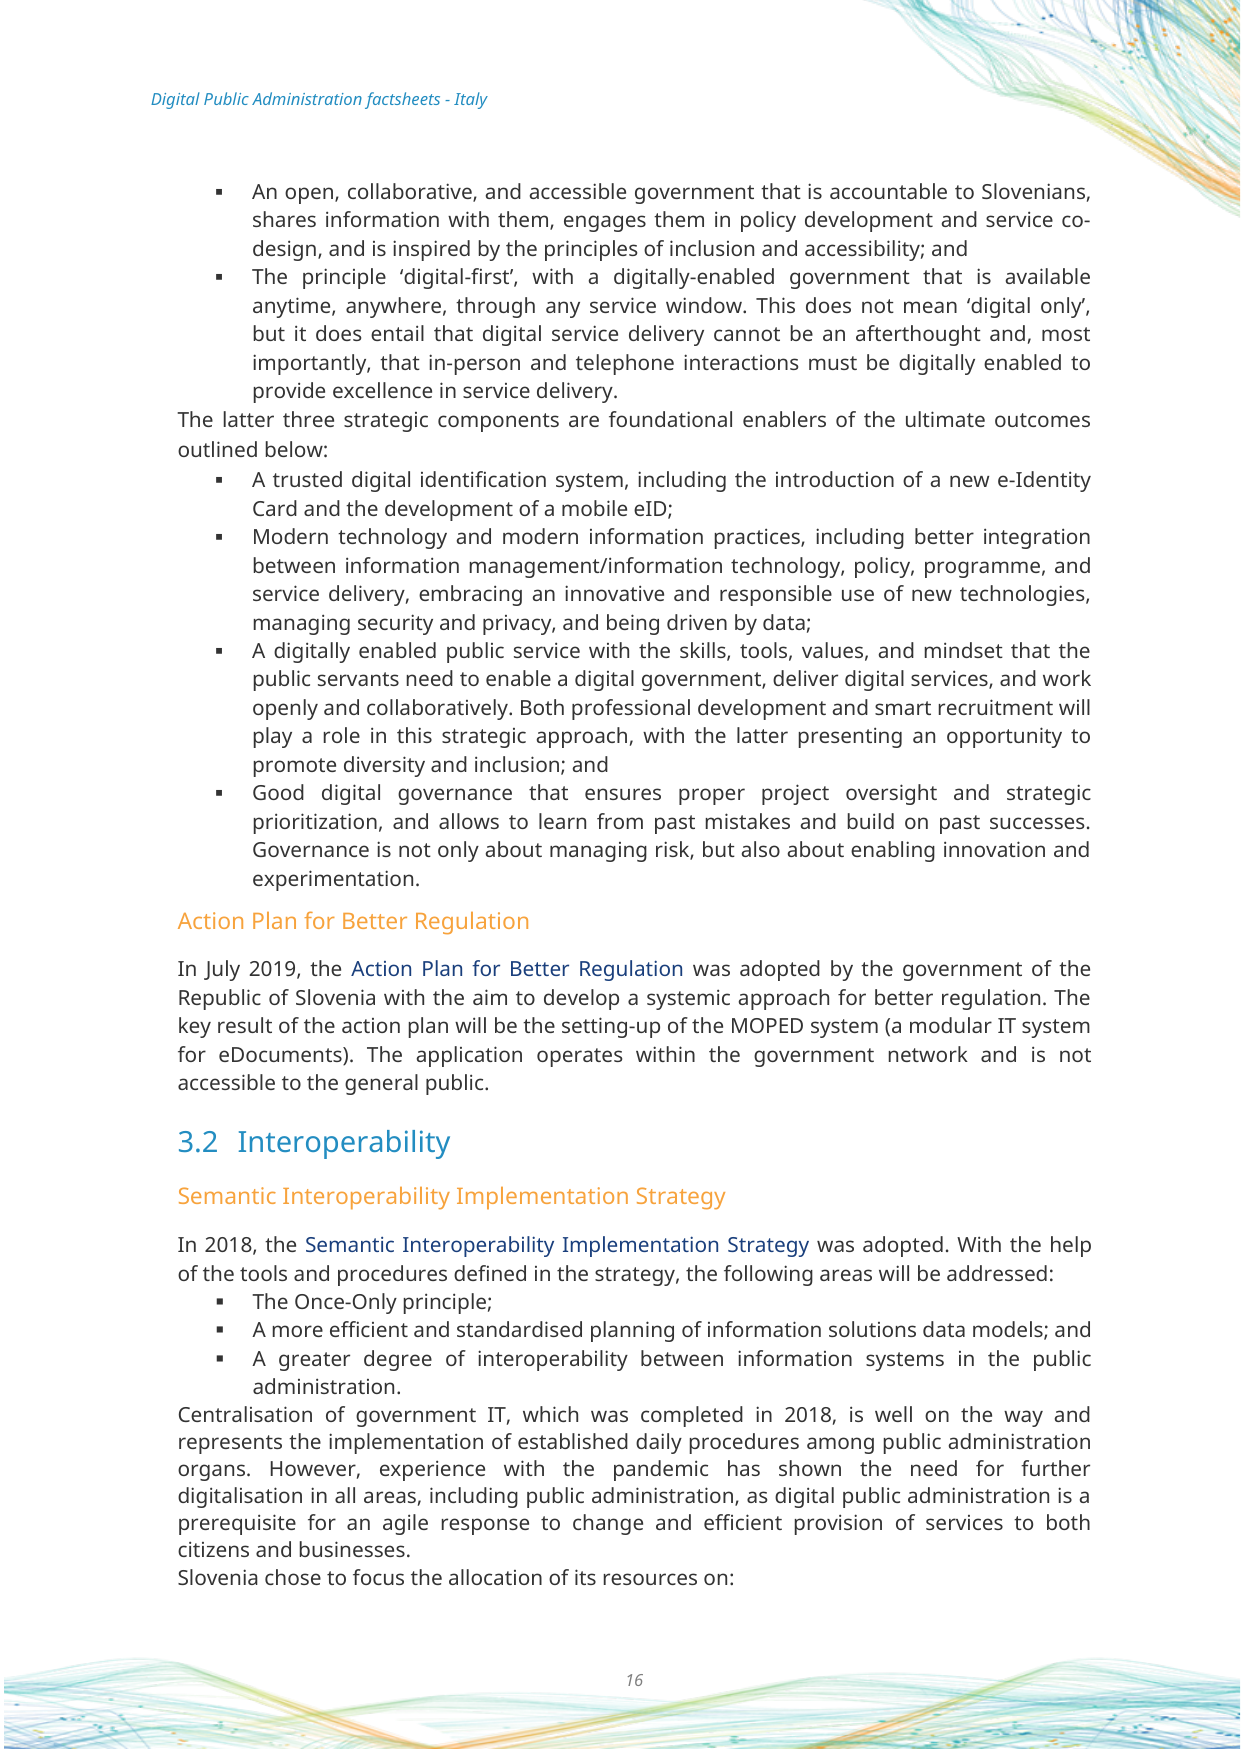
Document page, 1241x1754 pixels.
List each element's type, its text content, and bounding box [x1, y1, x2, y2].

list Modern technology and modern information practices, including better integration between information management/information technology, policy, programme, and service delivery, embracing an innovative and responsible use of new technologies, managing security and privacy, and being driven by data; [214, 522, 1092, 636]
text In July 2019, the Action Plan for Better Regulation was adopted by the government of the Republic of Slovenia with the aim to develop a systemic approach for better regulation. The key result of the action plan will be the setting-up of the MOPED system (a modular IT system for eDocuments). The application operates within the government network and is not accessible to the general public. [177, 954, 1092, 1097]
text In 2018, the Semantic Interoperability Implementation Strategy was adopted. With the help of the tools and procedures defined in the strategy, the following areas will be addressed: [177, 1230, 1092, 1287]
list A greater degree of interoperability between information systems in the public administration. [215, 1344, 1092, 1401]
subtitle Interoperability [177, 1122, 1092, 1161]
list The Once-Only principle; [215, 1287, 1092, 1316]
text The latter three strategic components are foundational enablers of the ultimate outcomes outlined below: [177, 405, 1092, 463]
text Centralisation of government IT, which was completed in 2018, is well on the way and represents the implementation of established daily procedures among public administration organs. However, experience with the pandemic has shown the need for further digitalisation in all areas, including public administration, as digital public administration is a prerequisite for an agile response to change and efficient provision of services to both citizens and businesses. [177, 1401, 1092, 1563]
picture [853, 0, 1241, 249]
list An open, collaborative, and accessible government that is accountable to Slovenians, shares information with them, engages them in policy development and service co-design, and is inspired by the principles of inclusion and accessibility; and [214, 177, 1092, 262]
picture [4, 1641, 1241, 1749]
list A trusted digital identification system, including the introduction of a new e-Identity Card and the development of a mobile eID; [214, 466, 1092, 522]
list A digitally enabled public service with the skills, tools, values, and mindset that the public servants need to enable a digital government, deliver digital services, and work openly and collaboratively. Both professional development and smart recruitment will play a role in this strategic approach, with the latter presenting an opportunity to promote diversity and inclusion; and [214, 636, 1092, 778]
list A more efficient and standardised planning of information solutions data models; and [215, 1316, 1092, 1344]
list Good digital governance that ensures proper project oversight and strategic prioritization, and allows to learn from past mistakes and build on past successes. Governance is not only about managing risk, but also about enabling innovation and experimentation. [214, 778, 1092, 892]
subtitle Semantic Interoperability Implementation Strategy [177, 1180, 1092, 1211]
list The principle ‘digital-first’, with a digitally-enabled government that is available anytime, anywhere, through any service window. This does not mean ‘digital only’, but it does entail that digital service delivery cannot be an afterthought and, most importantly, that in-person and telephone interactions must be digitally enabled to provide excellence in service delivery. [214, 262, 1092, 405]
subtitle Action Plan for Better Regulation [177, 904, 1092, 936]
text Slovenia chose to focus the allocation of its resources on: [177, 1563, 1092, 1590]
